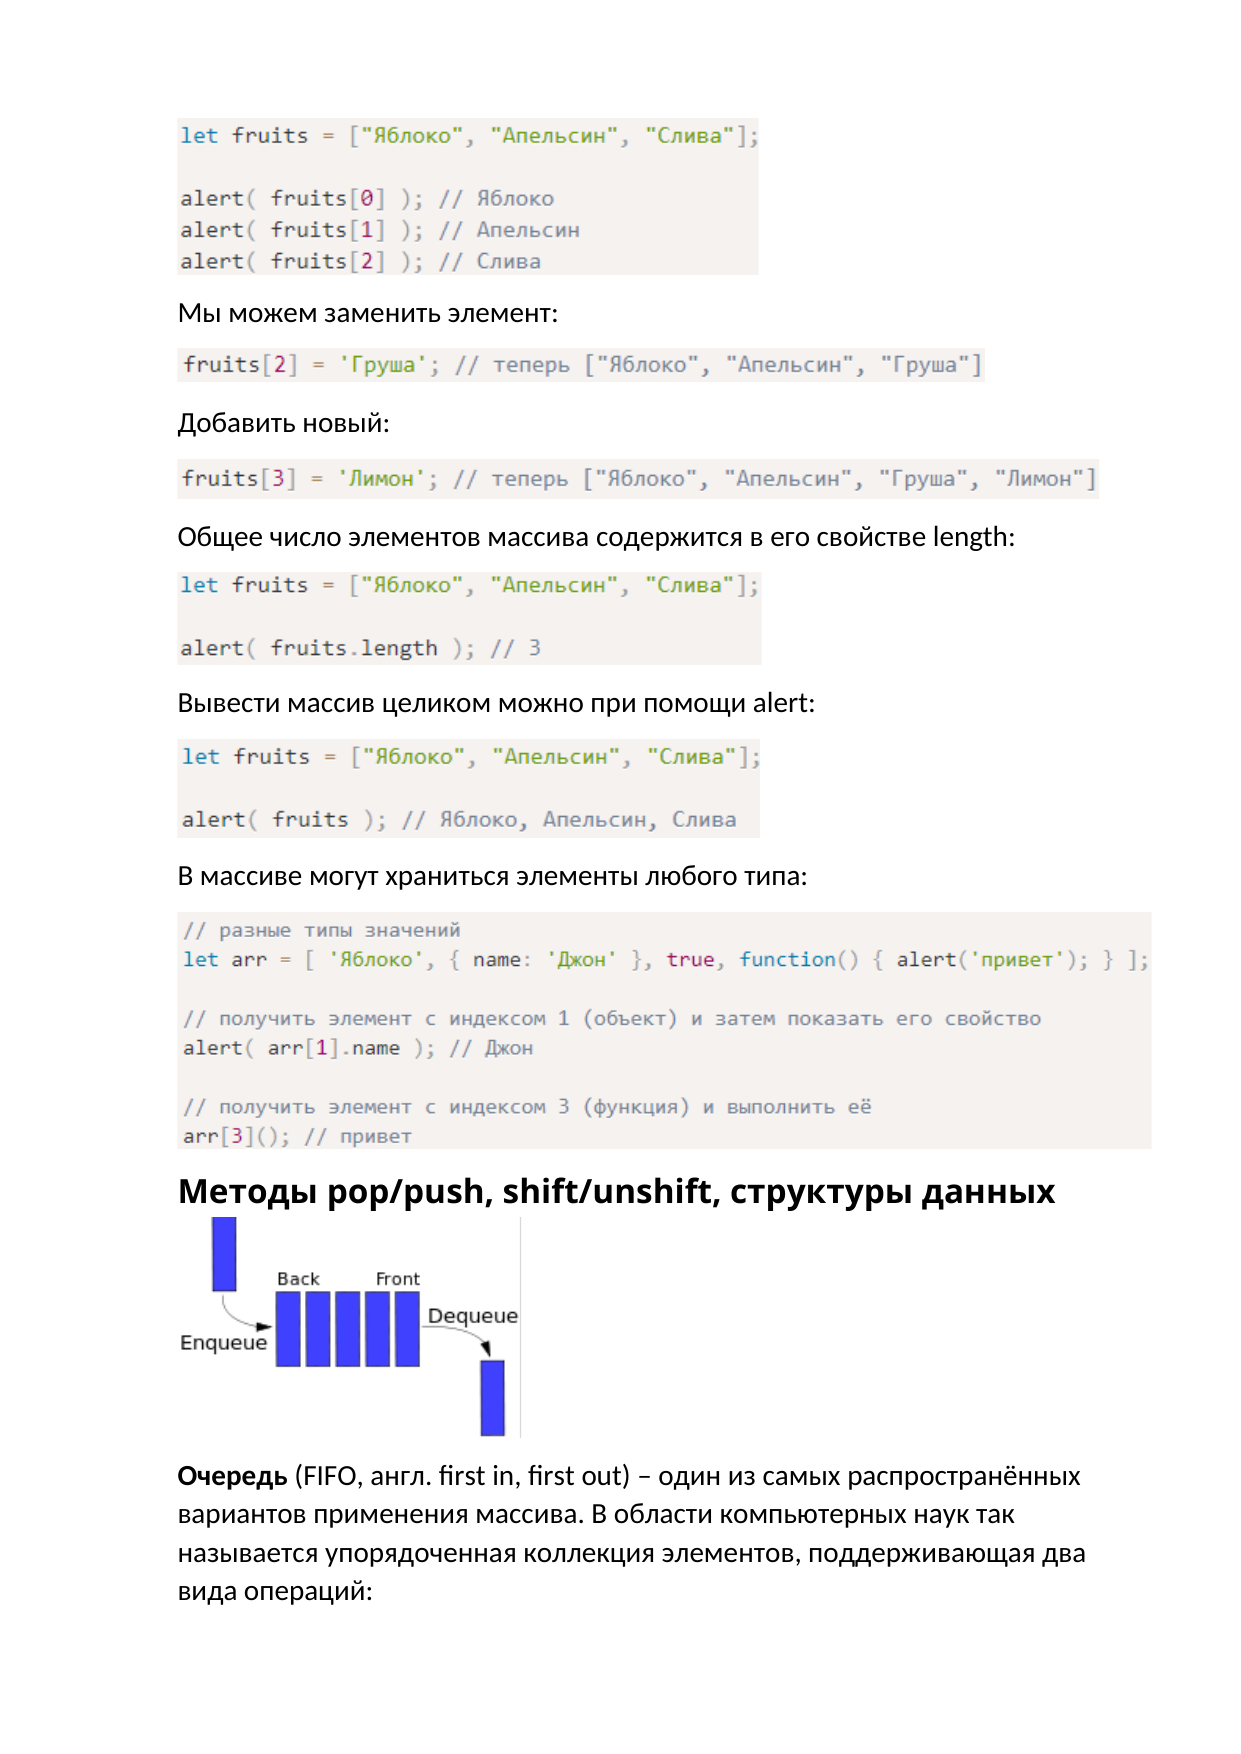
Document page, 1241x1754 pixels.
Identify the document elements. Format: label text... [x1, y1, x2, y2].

subtitle Методы pop/push, shift/unshift, структуры данных [177, 1168, 1152, 1213]
picture [177, 739, 760, 838]
picture [177, 572, 762, 665]
text Мы можем заменить элемент: [177, 294, 1152, 329]
picture [177, 459, 1100, 499]
text Общее число элементов массива содержится в его свойстве length: [177, 518, 1152, 553]
picture [177, 118, 759, 275]
picture [177, 1217, 522, 1438]
picture [177, 912, 1152, 1149]
text Вывести массив целиком можно при помощи alert: [177, 684, 1152, 720]
picture [177, 348, 985, 382]
text Очередь (FIFO, англ. first in, first out) – один из самых распространённых вариантов применения массива. В области компьютерных наук так называется упорядоченная коллекция элементов, поддерживающая два вида операций: [177, 1457, 1152, 1608]
text Добавить новый: [177, 404, 1152, 440]
text В массиве могут храниться элементы любого типа: [177, 857, 1152, 893]
